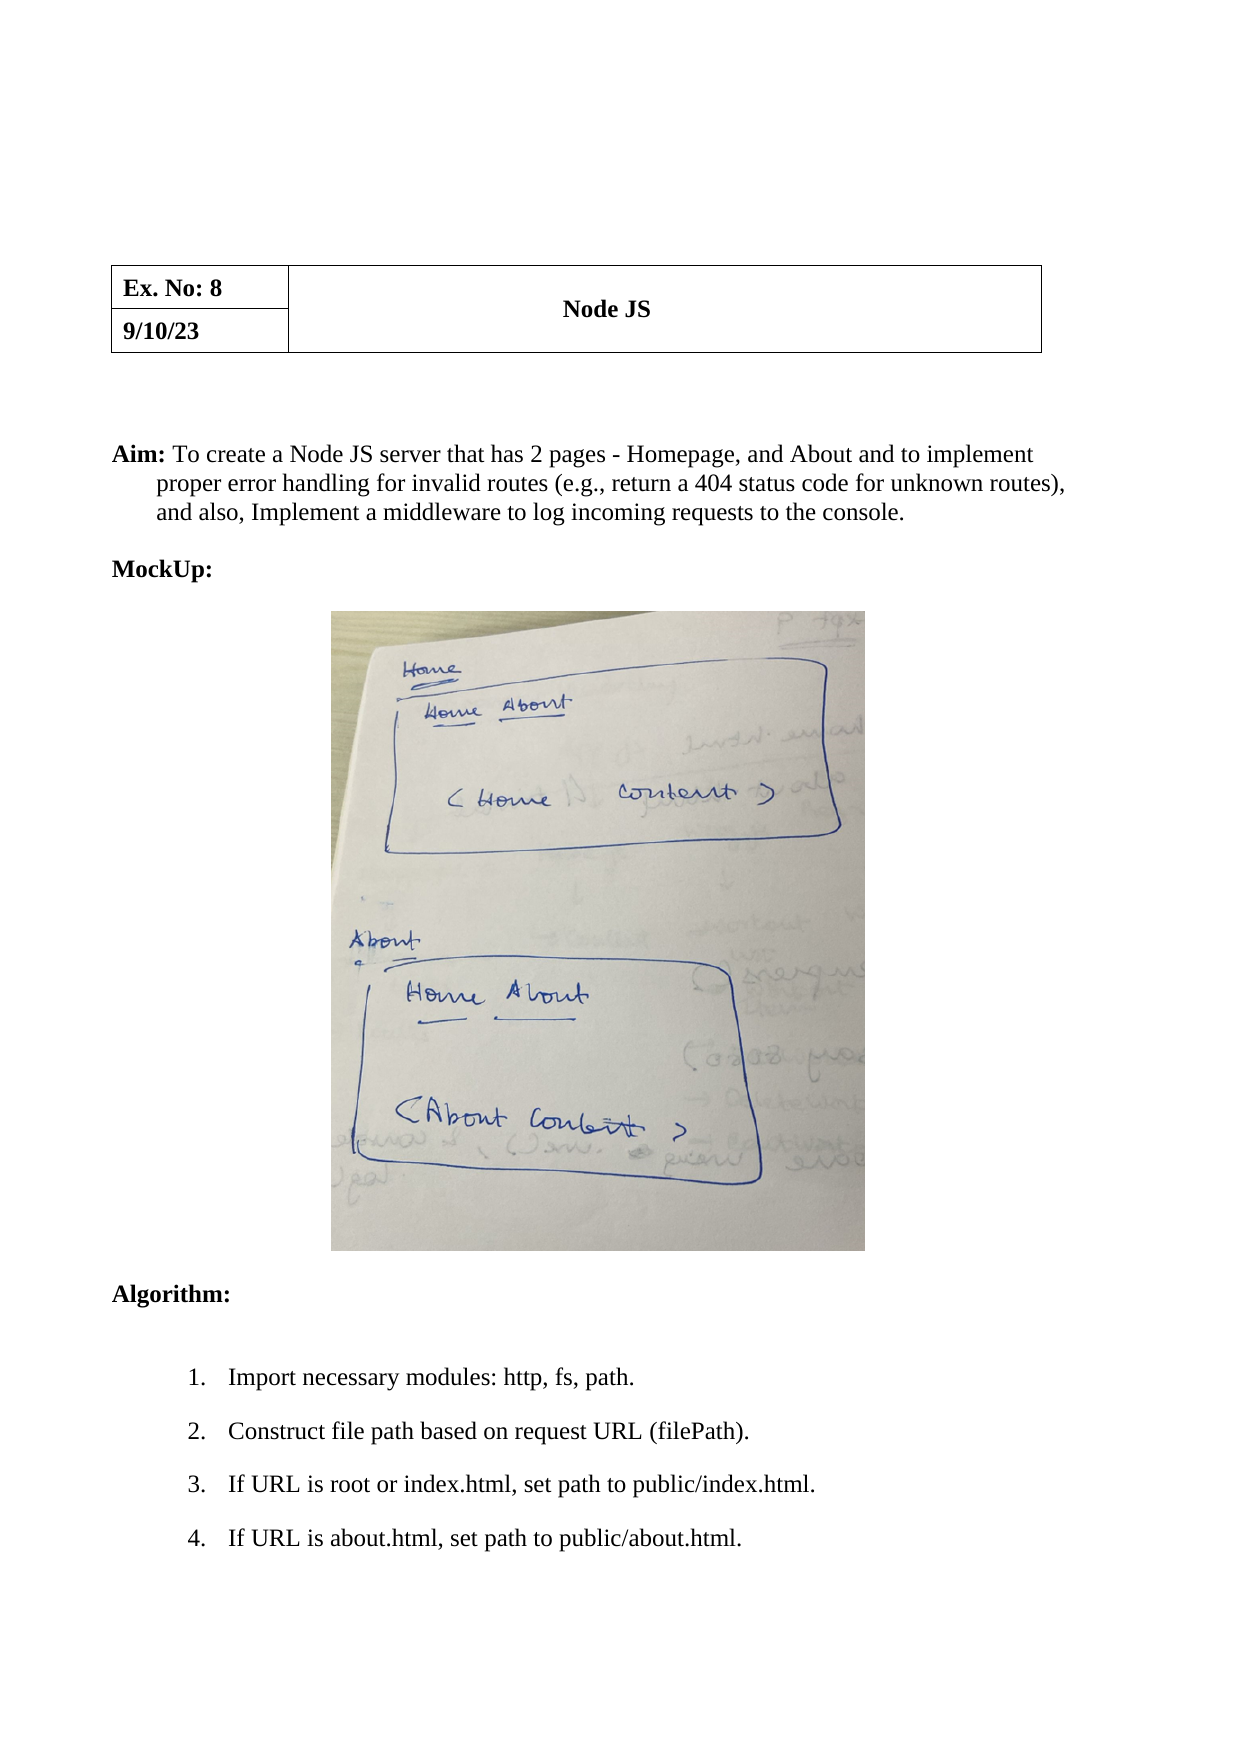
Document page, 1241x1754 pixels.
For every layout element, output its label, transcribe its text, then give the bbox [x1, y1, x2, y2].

text 2. Construct file path based on request URL (filePath). [187, 1416, 1084, 1444]
table_header Ex. No: 8 [112, 266, 288, 308]
text MockUp: [112, 554, 1084, 583]
table_cell 9/10/23 [112, 309, 288, 352]
picture [331, 611, 865, 1251]
text Algorithm: [112, 1279, 1084, 1308]
table_header Node JS [289, 266, 1041, 352]
text 4. If URL is about.html, set path to public/about.html. [187, 1523, 1084, 1552]
text 1. Import necessary modules: http, fs, path. [187, 1362, 1084, 1391]
text Aim: To create a Node JS server that has 2 pages - Homepage, and About and to implement proper error handling for invalid routes (e.g., return a 404 status code for unknown routes), and also, Implement a middleware to log incoming requests to the console. [112, 439, 1084, 526]
text 3. If URL is root or index.html, set path to public/index.html. [187, 1469, 1084, 1498]
